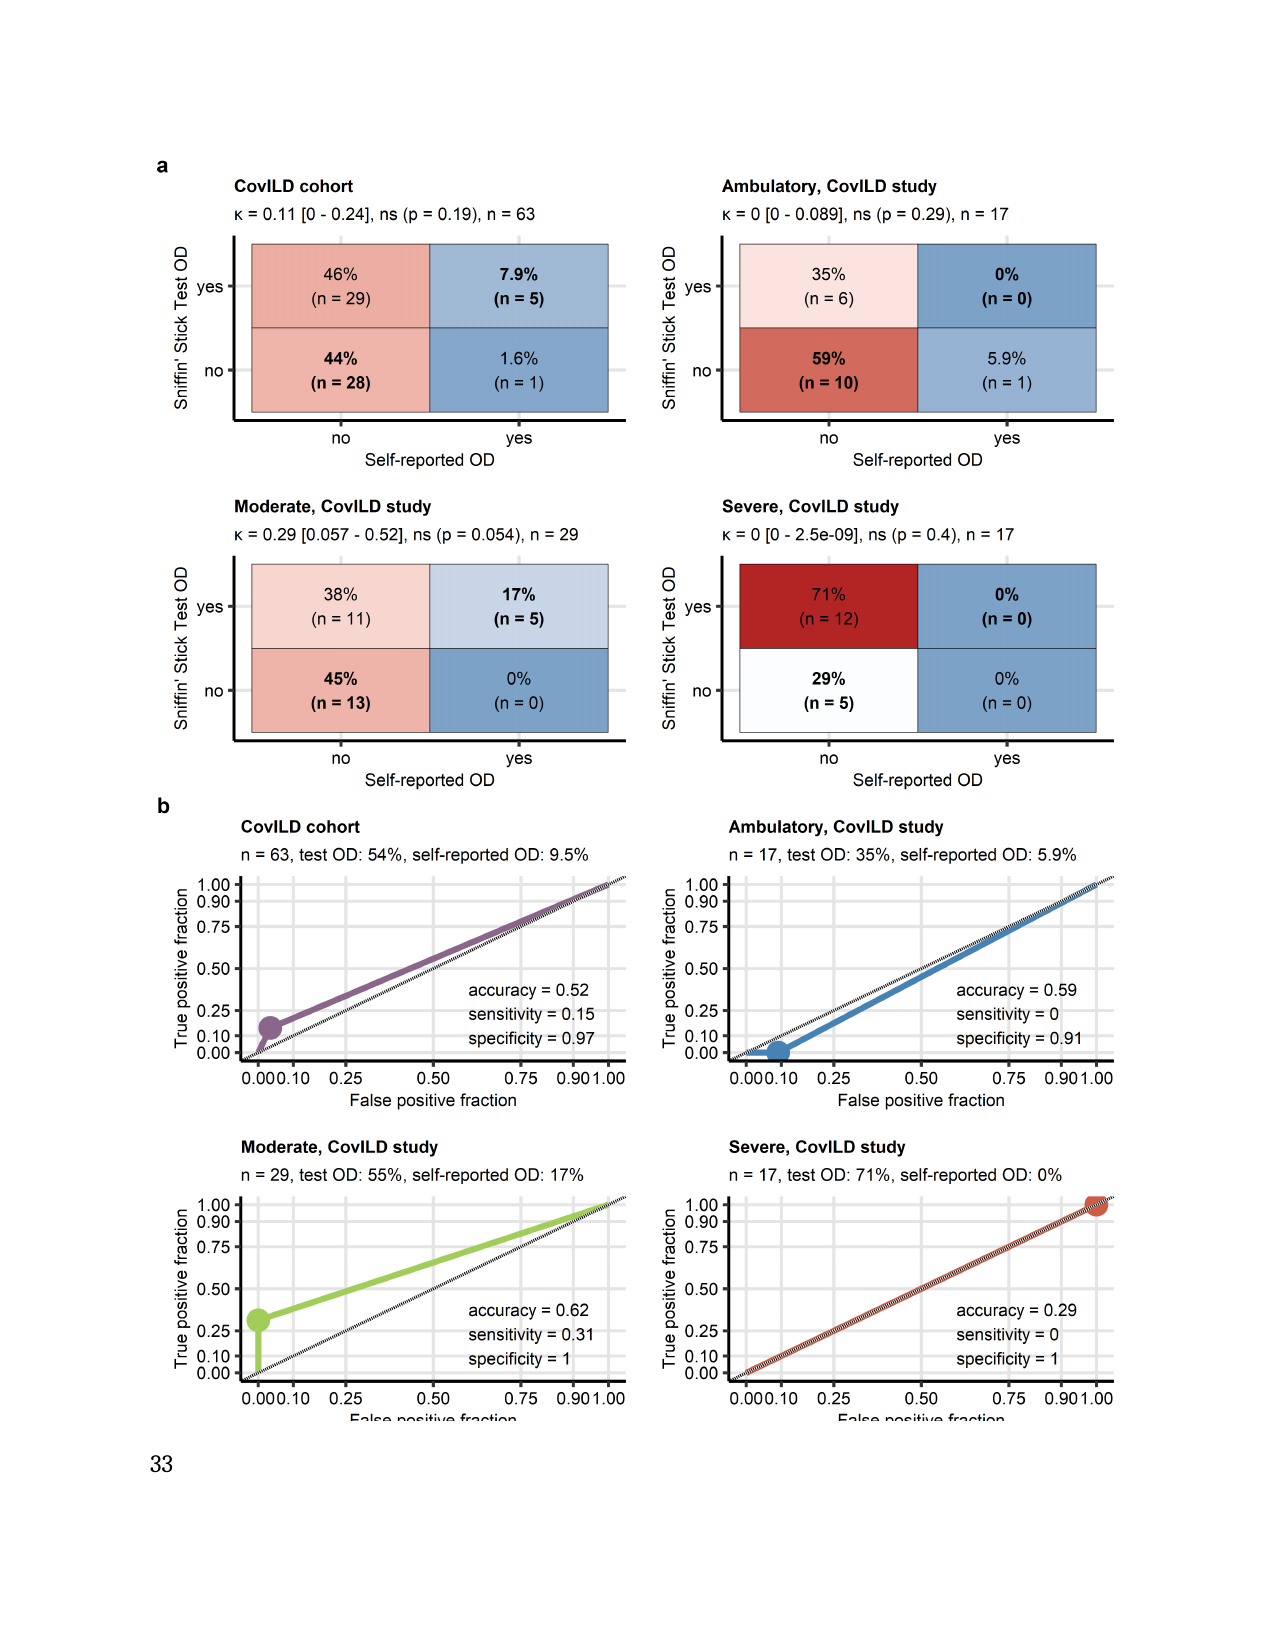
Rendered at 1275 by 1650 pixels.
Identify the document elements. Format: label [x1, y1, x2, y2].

picture [150, 150, 1125, 1421]
